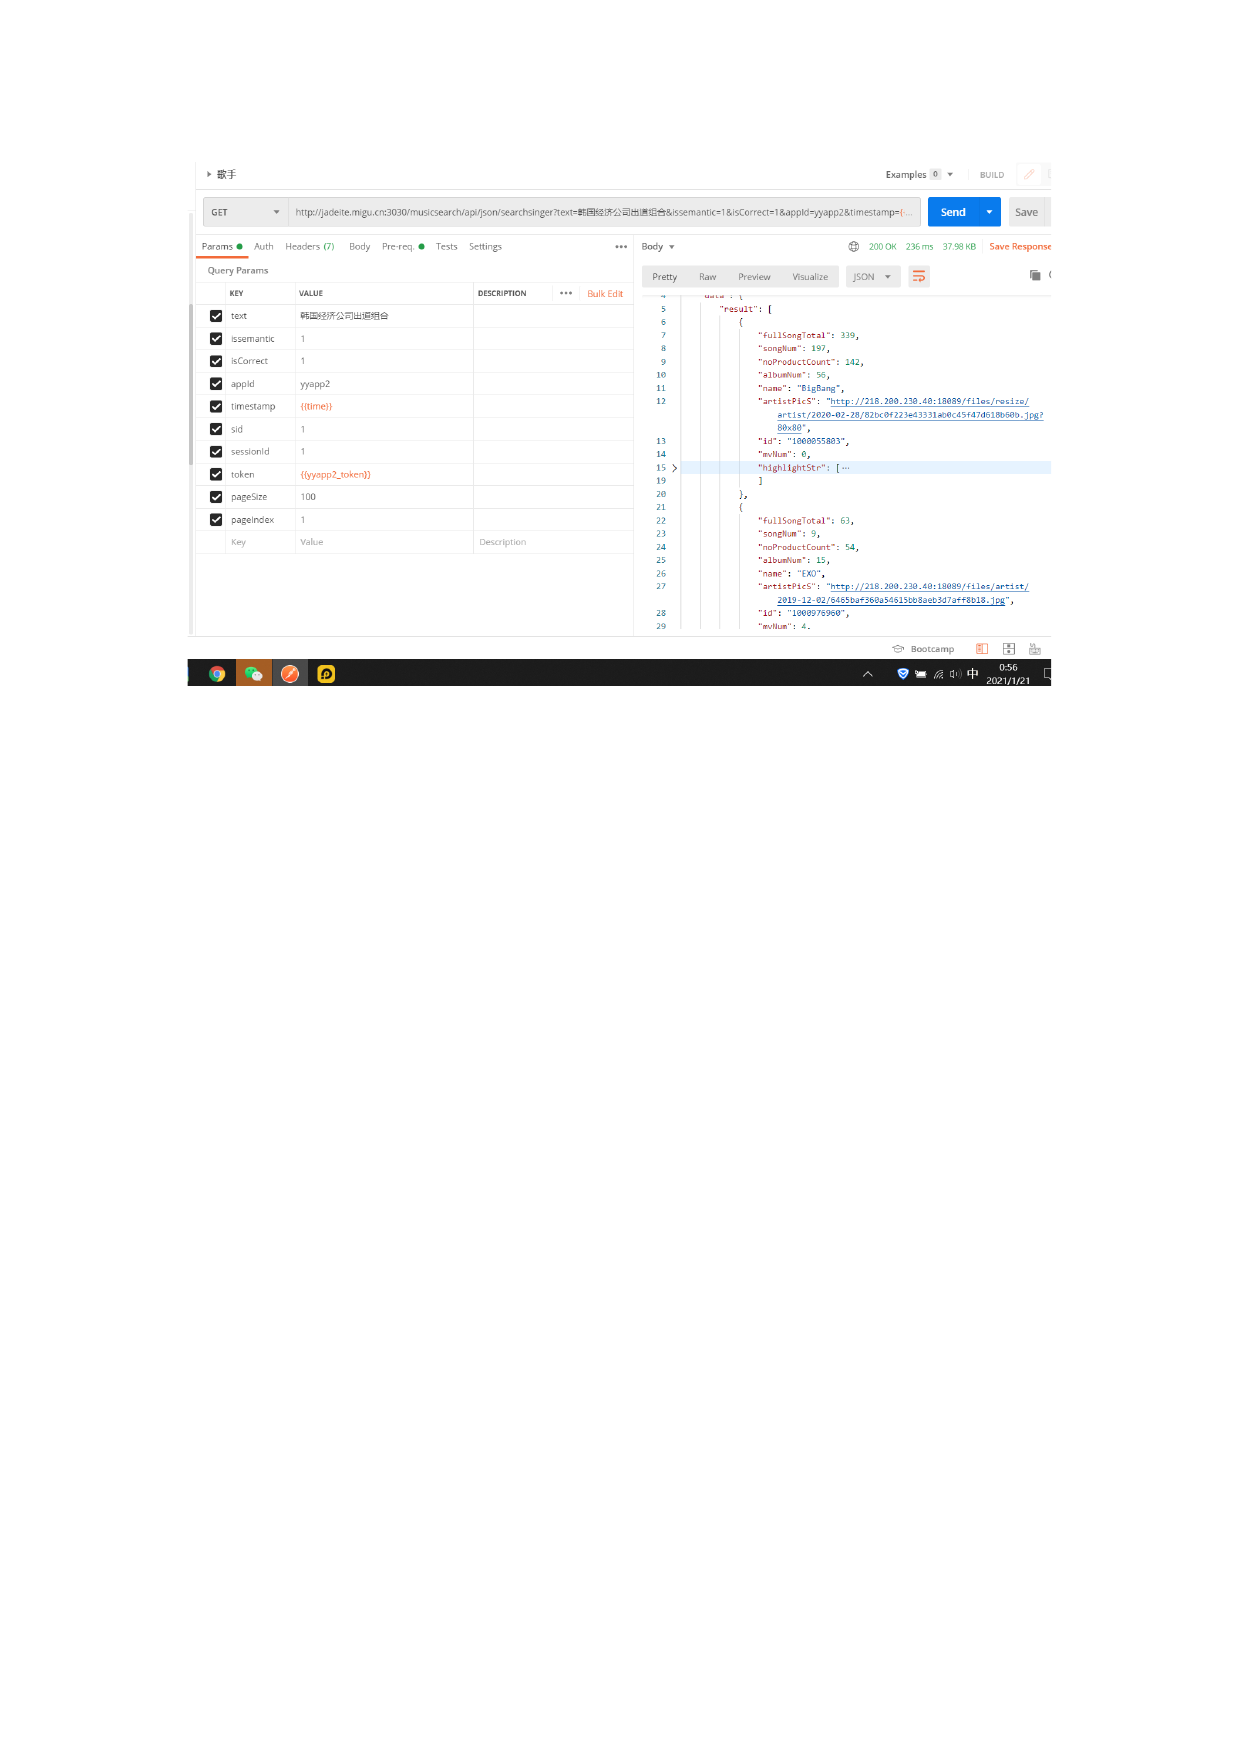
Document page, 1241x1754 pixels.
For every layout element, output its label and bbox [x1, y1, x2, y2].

picture [187, 162, 1052, 686]
